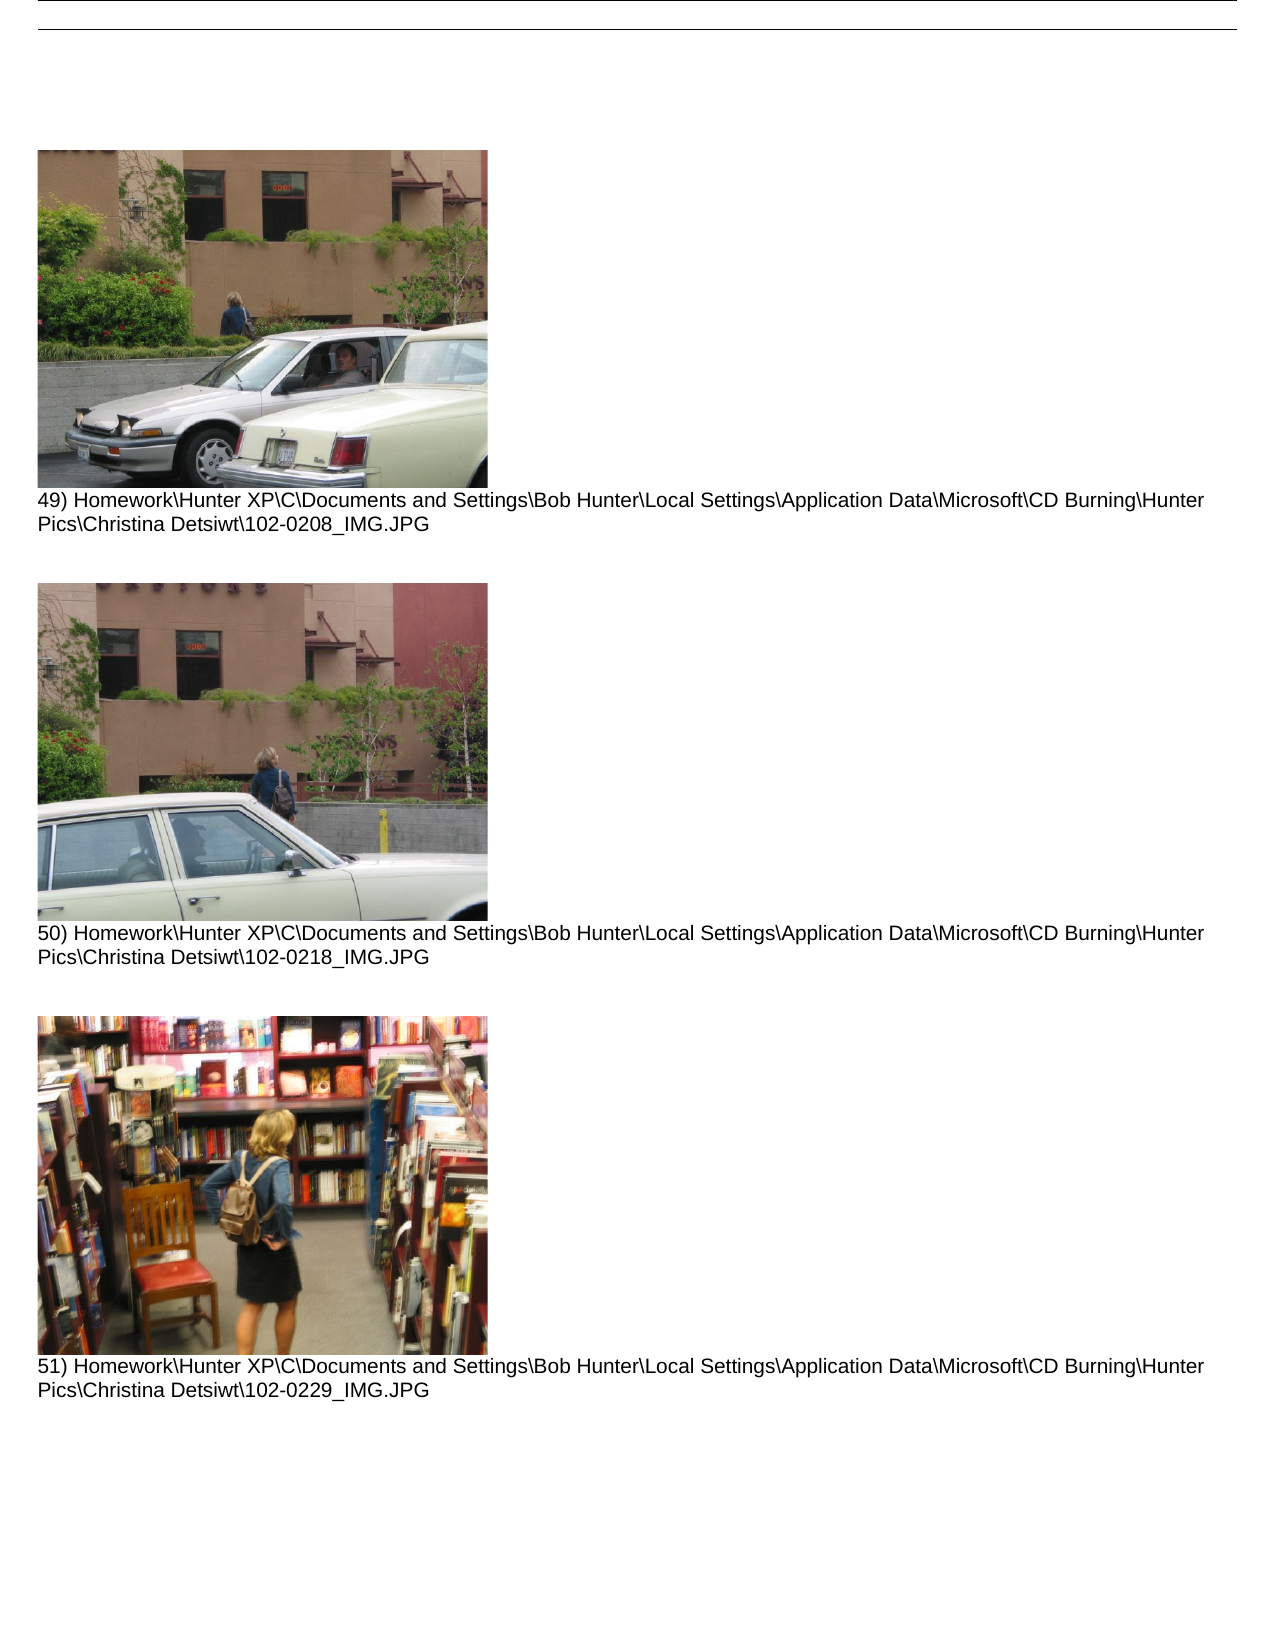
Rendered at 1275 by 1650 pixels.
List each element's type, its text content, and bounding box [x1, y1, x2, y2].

picture [37, 583, 488, 921]
picture [37, 1016, 488, 1355]
text 49) Homework\Hunter XP\C\Documents and Settings\Bob Hunter\Local Settings\Application Data\Microsoft\CD Burning\Hunter Pics\Christina Detsiwt\102-0208_IMG.JPG [37, 487, 1237, 535]
picture [37, 150, 488, 488]
text 50) Homework\Hunter XP\C\Documents and Settings\Bob Hunter\Local Settings\Application Data\Microsoft\CD Burning\Hunter Pics\Christina Detsiwt\102-0218_IMG.JPG [37, 921, 1237, 969]
text 51) Homework\Hunter XP\C\Documents and Settings\Bob Hunter\Local Settings\Application Data\Microsoft\CD Burning\Hunter Pics\Christina Detsiwt\102-0229_IMG.JPG [37, 1354, 1237, 1402]
